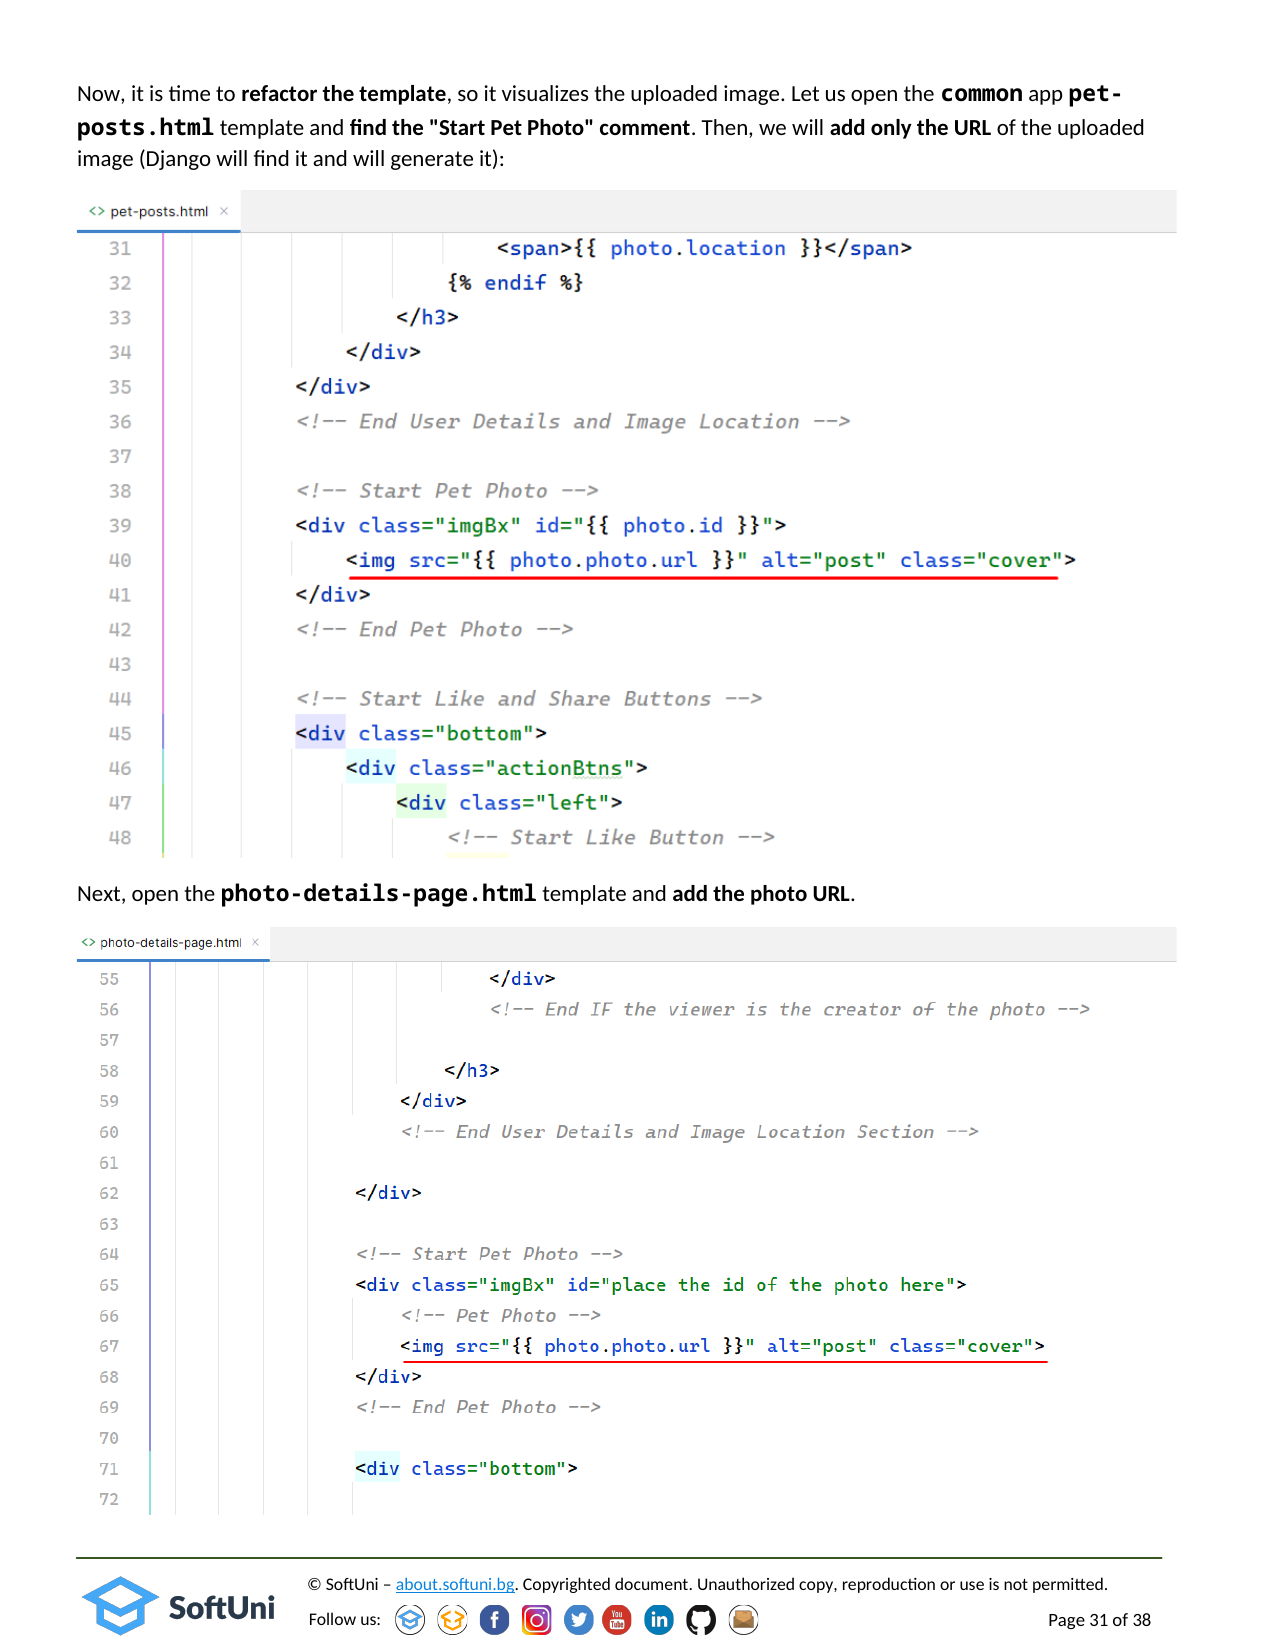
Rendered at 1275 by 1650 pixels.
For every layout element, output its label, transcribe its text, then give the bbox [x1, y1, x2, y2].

picture [644, 1605, 651, 1613]
picture [437, 1605, 468, 1635]
text Now, it is time to refactor the template, so it visualizes the uploaded image. Let us open the common app pet-posts.html template and find the "Start Pet Photo" comment. Then, we will add only the URL of the uploaded image (Django will find it and will generate it): [77, 77, 1198, 172]
picture [667, 1605, 674, 1613]
picture [76, 927, 1177, 1515]
picture [665, 1626, 674, 1635]
picture [728, 1605, 759, 1635]
picture [76, 190, 1177, 858]
picture [686, 1605, 716, 1635]
picture [75, 1570, 281, 1641]
picture [602, 1605, 632, 1635]
picture [395, 1605, 425, 1635]
picture [522, 1605, 552, 1635]
picture [658, 1617, 667, 1626]
picture [644, 1626, 653, 1635]
text Next, open the photo-details-page.html template and add the photo URL. [77, 877, 1198, 908]
picture [479, 1605, 510, 1635]
picture [564, 1605, 594, 1635]
